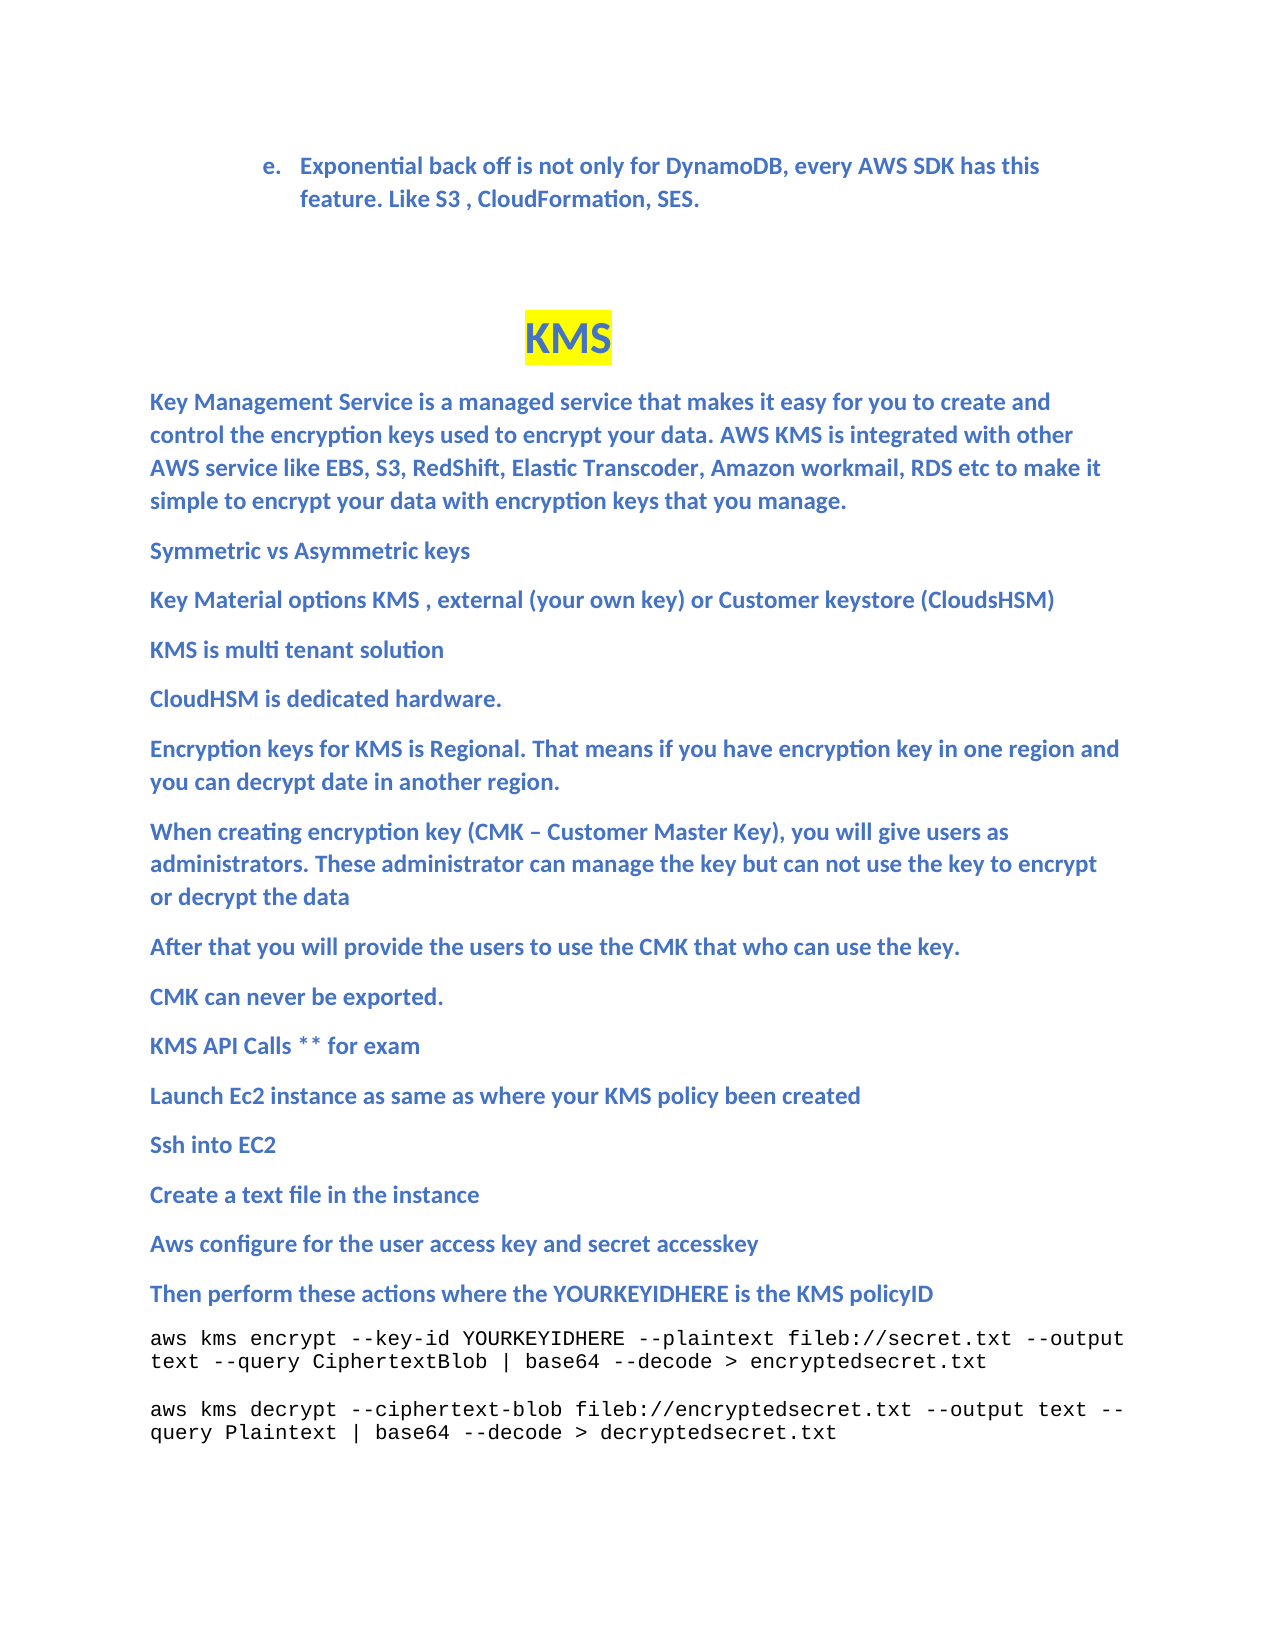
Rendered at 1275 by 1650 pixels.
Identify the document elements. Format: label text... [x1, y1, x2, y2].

text Aws configure for the user access key and secret accesskey [150, 1228, 1125, 1259]
text Launch Ec2 instance as same as where your KMS policy been created [150, 1080, 1125, 1110]
text aws kms decrypt --ciphertext-blob fileb://encryptedsecret.txt --output text --query Plaintext | base64 --decode > decryptedsecret.txt [150, 1399, 1125, 1446]
text CMK can never be exported. [150, 981, 1125, 1011]
text After that you will provide the users to use the CMK that who can use the key. [150, 931, 1125, 962]
text CloudHSM is dedicated hardware. [150, 683, 1125, 714]
text Key Management Service is a managed service that makes it easy for you to create and control the encryption keys used to encrypt your data. AWS KMS is integrated with other AWS service like EBS, S3, RedShift, Elastic Transcoder, Amazon workmail, RDS etc to make it simple to encrypt your data with encryption keys that you manage. [150, 386, 1125, 516]
text KMS is multi tenant solution [150, 634, 1125, 664]
text Ssh into EC2 [150, 1129, 1125, 1160]
text Encryption keys for KMS is Regional. That means if you have encryption key in one region and you can decrypt date in another region. [150, 733, 1125, 797]
text When creating encryption key (CMK – Customer Master Key), you will give users as administrators. These administrator can manage the key but can not use the key to encrypt or decrypt the data [150, 816, 1125, 912]
text Key Material options KMS , external (your own key) or Customer keystore (CloudsHSM) [150, 584, 1125, 615]
text Symmetric vs Asymmetric keys [150, 535, 1125, 565]
list Exponential back off is not only for DynamoDB, every AWS SDK has this feature. Like S3 , CloudFormation, SES. [262, 150, 1125, 213]
text Create a text file in the instance [150, 1179, 1125, 1209]
text Then perform these actions where the YOURKEYIDHERE is the KMS policyID [150, 1278, 1125, 1309]
text KMS API Calls ** for exam [150, 1030, 1125, 1061]
text aws kms encrypt --key-id YOURKEYIDHERE --plaintext fileb://secret.txt --output text --query CiphertextBlob | base64 --decode > encryptedsecret.txt [150, 1328, 1125, 1375]
text KMS [525, 309, 1125, 365]
